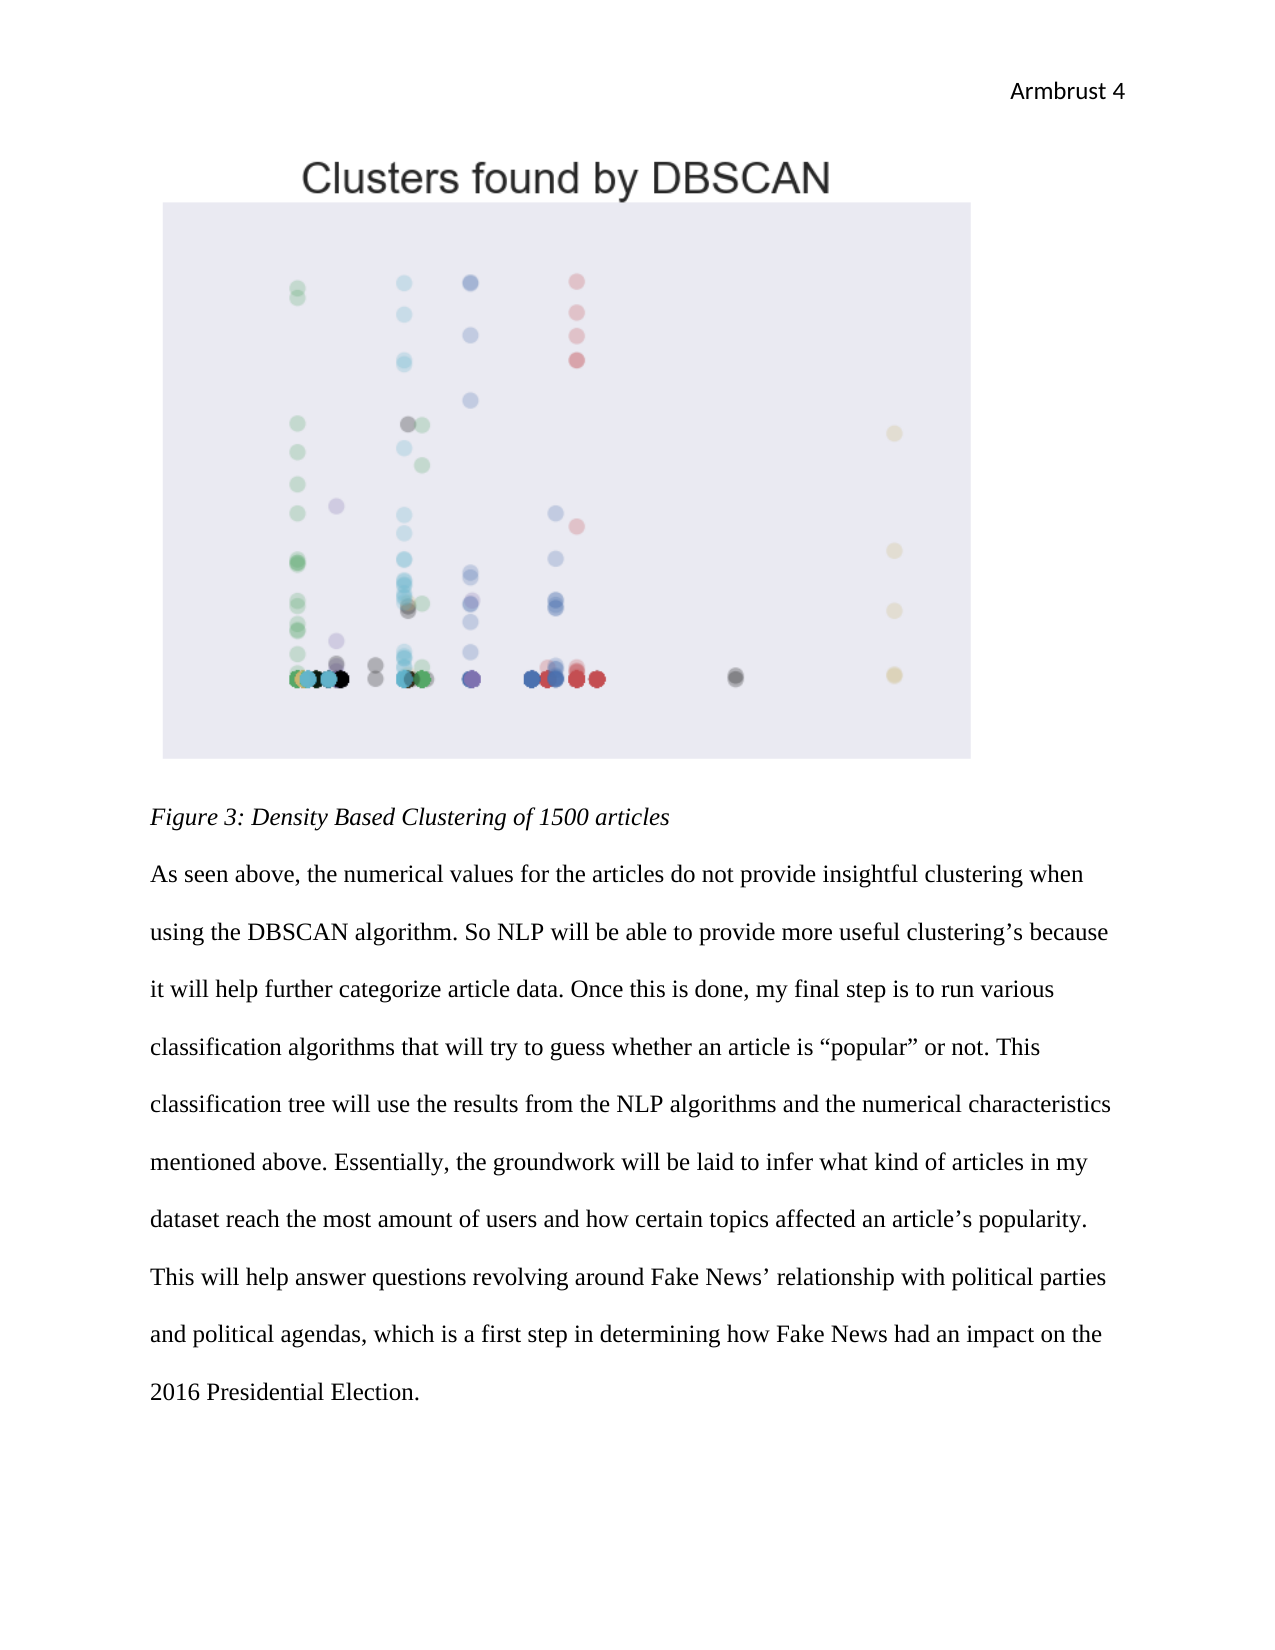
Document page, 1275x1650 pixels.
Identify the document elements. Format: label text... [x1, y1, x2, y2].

picture [150, 150, 984, 772]
text As seen above, the numerical values for the articles do not provide insightful clustering when using the DBSCAN algorithm. So NLP will be able to provide more useful clustering’s because it will help further categorize article data. Once this is done, my final step is to run various classification algorithms that will try to guess whether an article is “popular” or not. This classification tree will use the results from the NLP algorithms and the numerical characteristics mentioned above. Essentially, the groundwork will be laid to infer what kind of articles in my dataset reach the most amount of users and how certain topics affected an article’s popularity. This will help answer questions revolving around Fake News’ relationship with political parties and political agendas, which is a first step in determining how Fake News had an impact on the 2016 Presidential Election. [150, 859, 1125, 1405]
text Figure 3: Density Based Clustering of 1500 articles [150, 802, 1125, 830]
